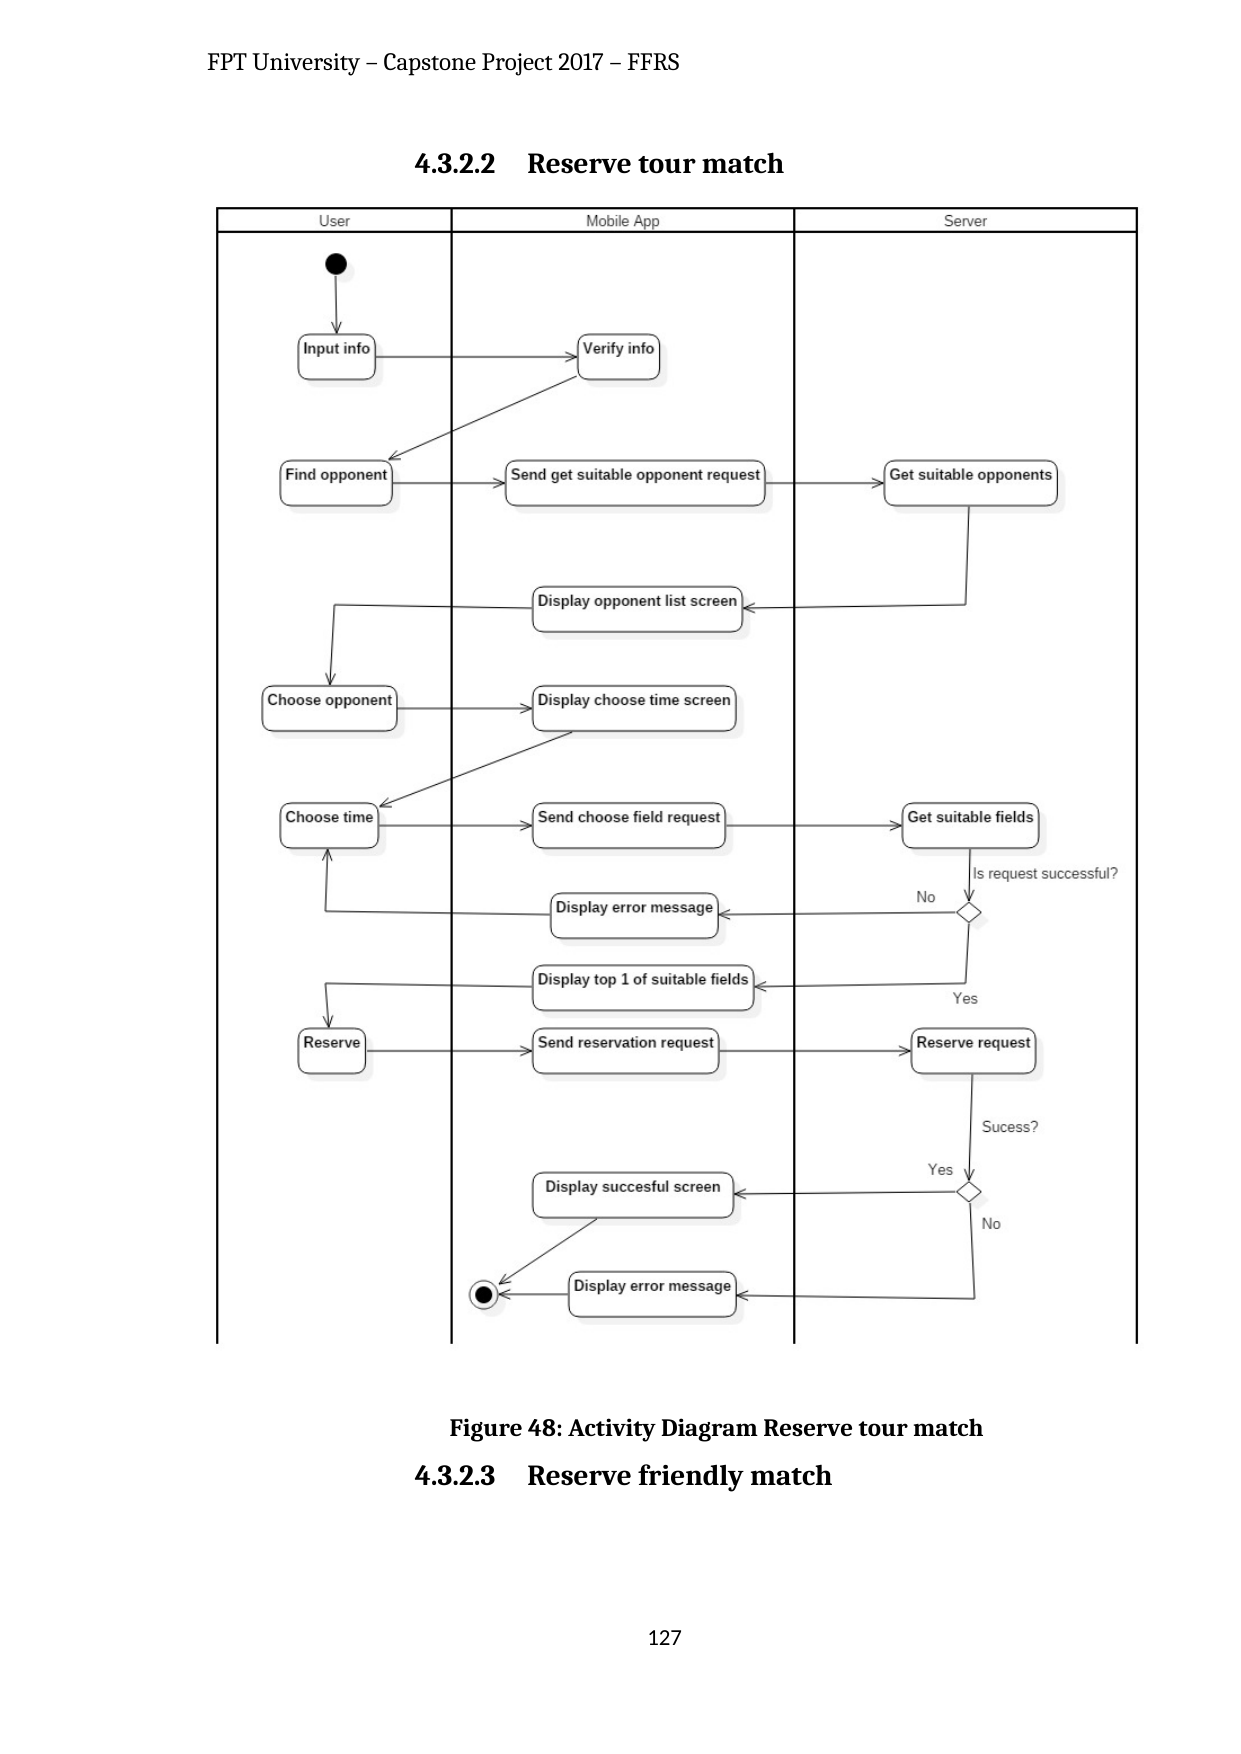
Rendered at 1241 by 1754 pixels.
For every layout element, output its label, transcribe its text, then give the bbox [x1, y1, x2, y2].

subtitle Reserve friendly match [414, 1459, 1122, 1493]
subtitle Reserve tour match [414, 148, 1122, 181]
text Figure 48: Activity Diagram Reserve tour match [311, 1414, 1122, 1443]
picture [206, 197, 1182, 1389]
